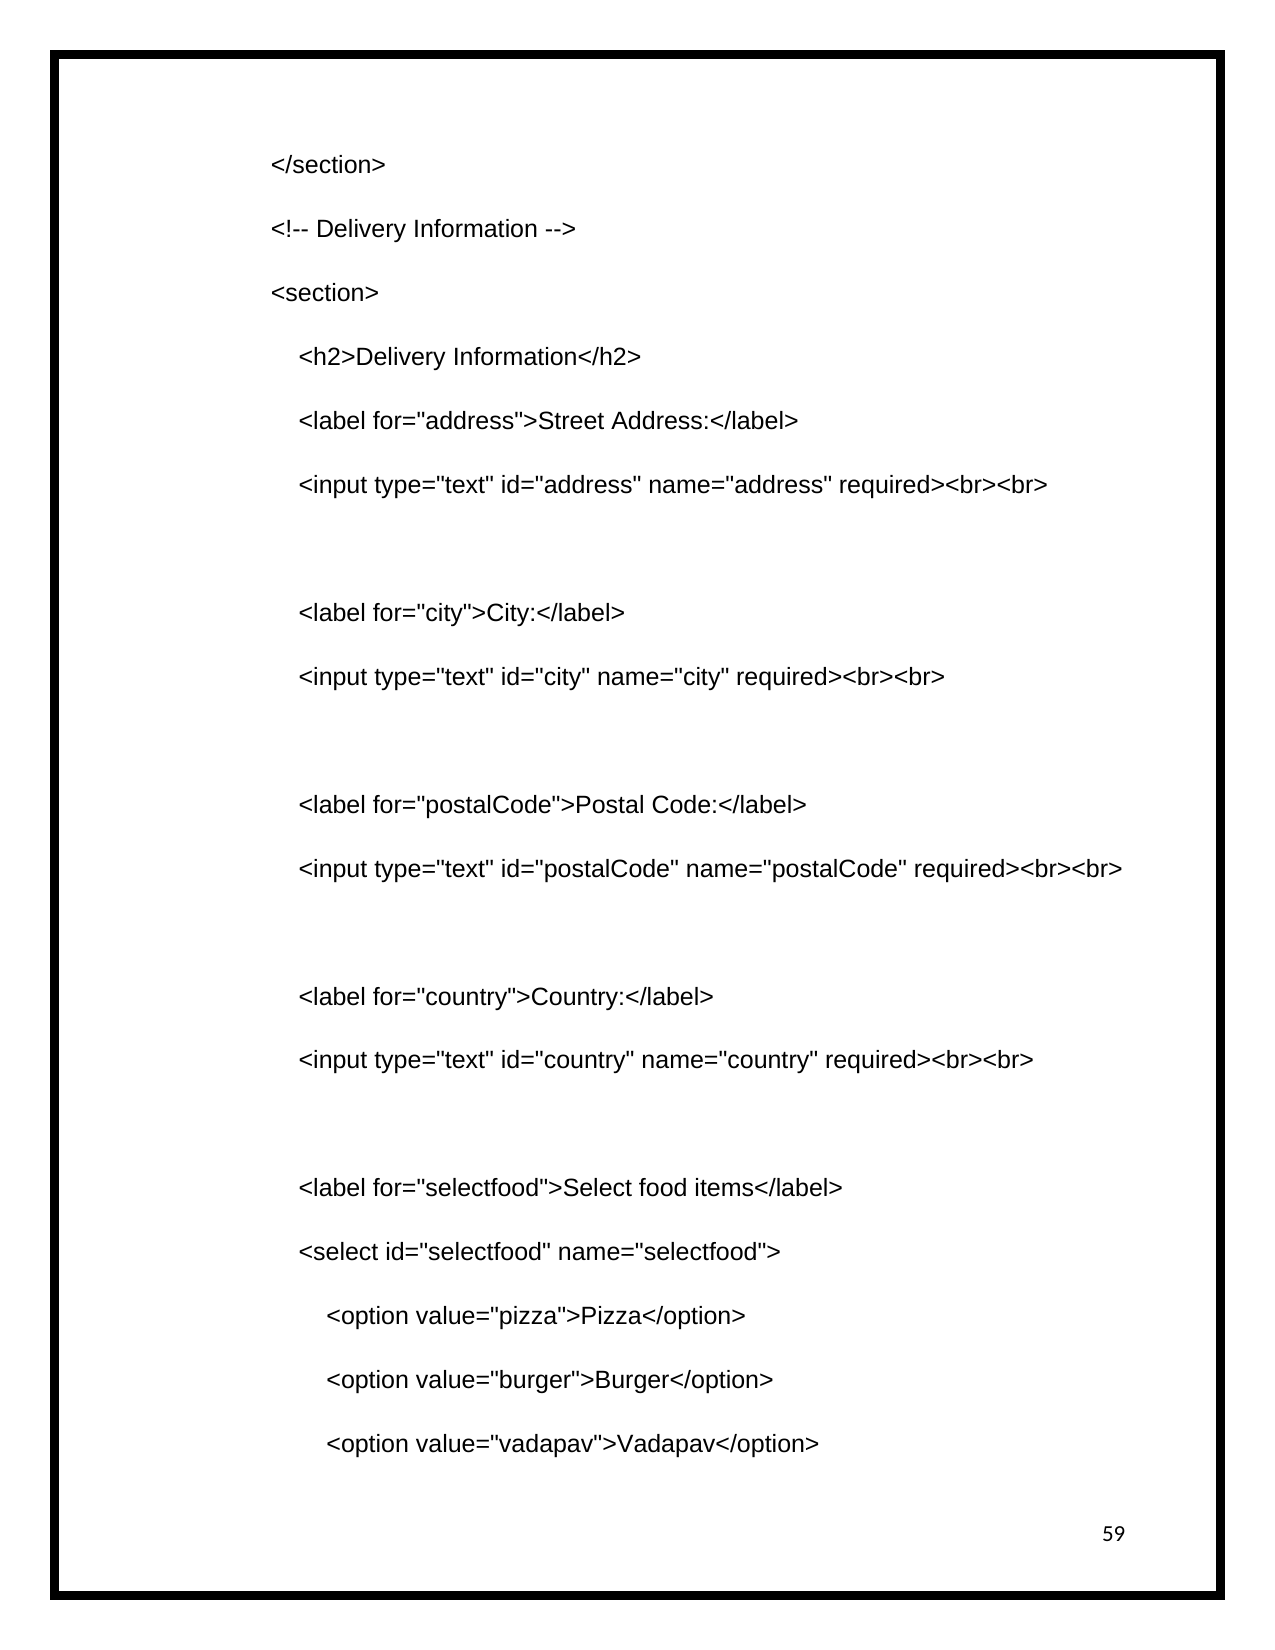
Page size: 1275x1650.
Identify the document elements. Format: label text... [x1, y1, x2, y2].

text <option value="vadapav">Vadapav</option> [187, 1429, 1125, 1458]
text <label for="postalCode">Postal Code:</label> [187, 789, 1125, 818]
text <option value="burger">Burger</option> [187, 1365, 1125, 1394]
text <option value="pizza">Pizza</option> [187, 1301, 1125, 1330]
text <label for="address">Street Address:</label> [187, 406, 1125, 434]
text <input type="text" id="address" name="address" required><br><br> [187, 470, 1125, 498]
text <select id="selectfood" name="selectfood"> [187, 1237, 1125, 1266]
text <label for="selectfood">Select food items</label> [187, 1173, 1125, 1202]
text <input type="text" id="country" name="country" required><br><br> [187, 1045, 1125, 1074]
text <section> [187, 278, 1125, 307]
text <input type="text" id="postalCode" name="postalCode" required><br><br> [187, 853, 1125, 882]
text <input type="text" id="city" name="city" required><br><br> [187, 662, 1125, 690]
text </section> [187, 150, 1125, 179]
text <h2>Delivery Information</h2> [187, 342, 1125, 371]
text <!-- Delivery Information --> [187, 214, 1125, 243]
text <label for="country">Country:</label> [187, 981, 1125, 1010]
text <label for="city">City:</label> [187, 598, 1125, 626]
